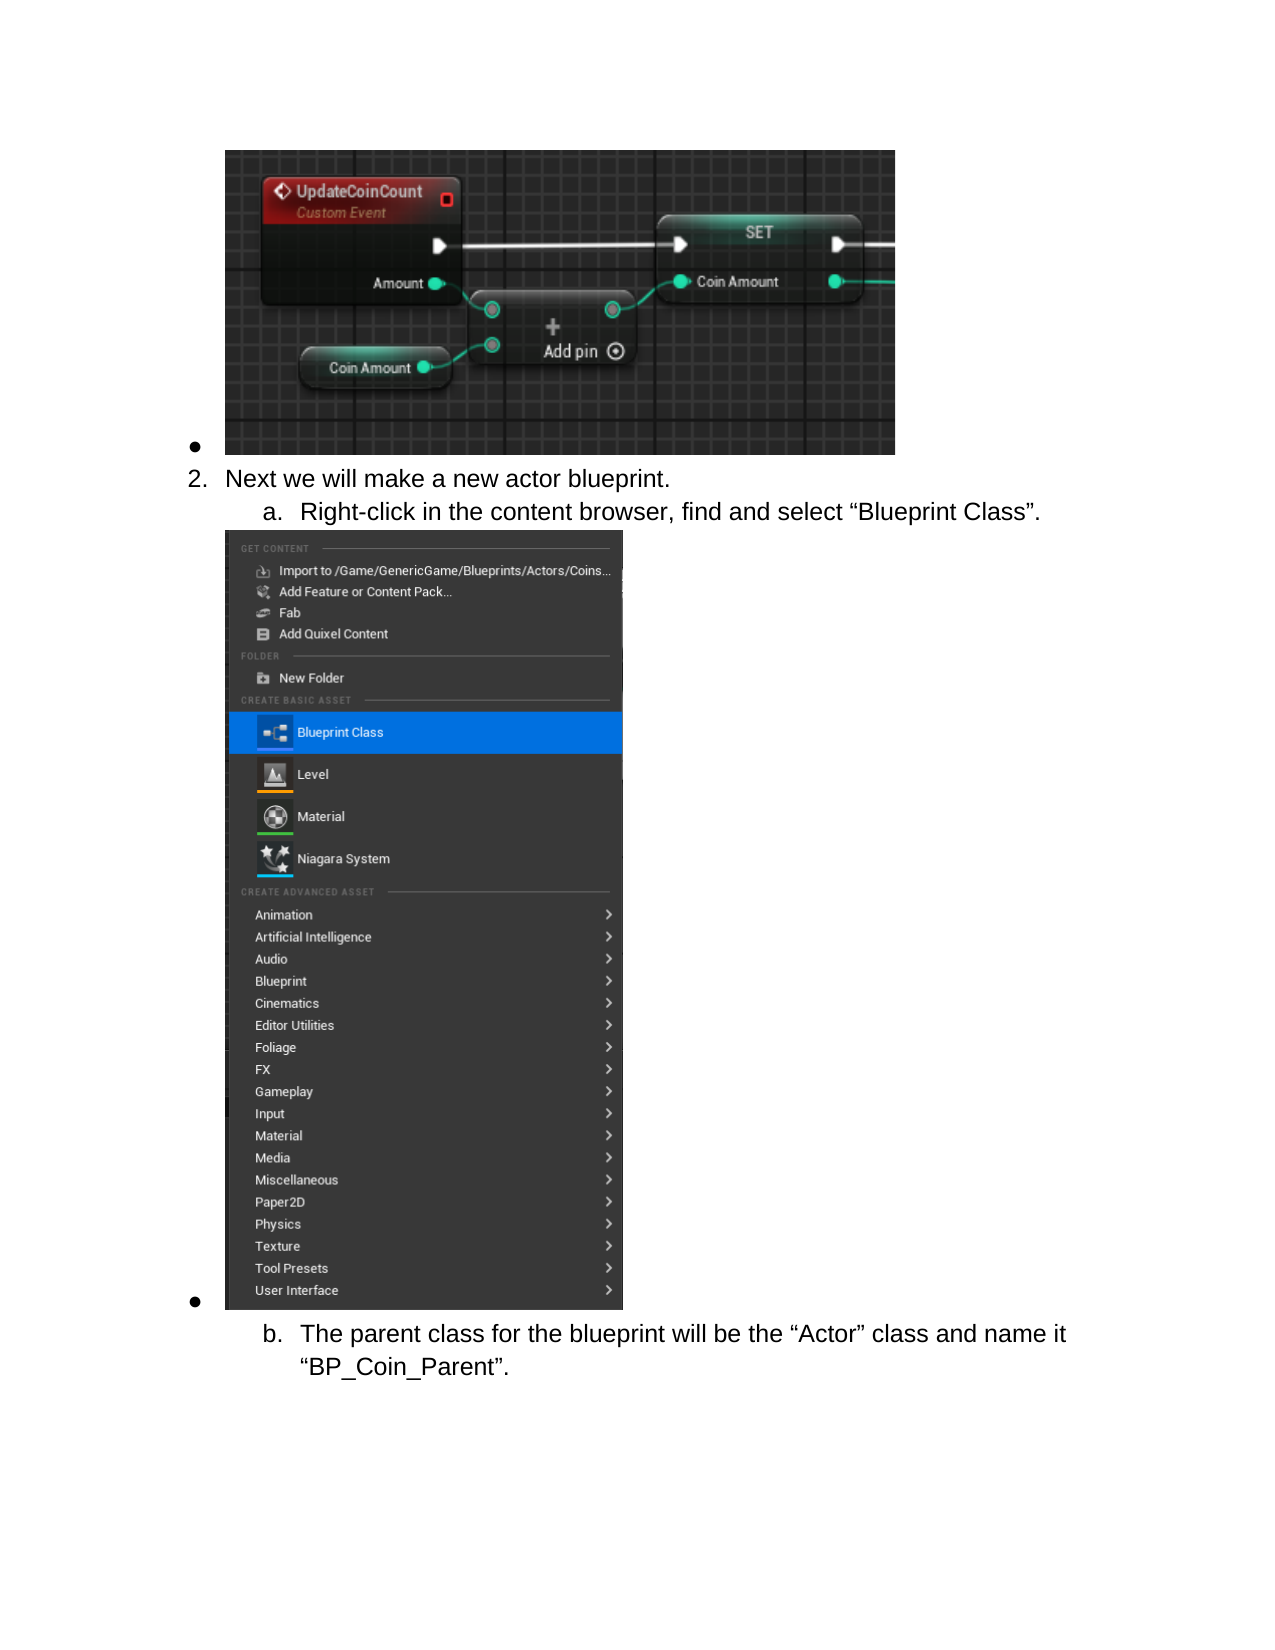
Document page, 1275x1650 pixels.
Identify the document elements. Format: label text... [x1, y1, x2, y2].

list The parent class for the blueprint will be the “Actor” class and name it “BP_Coin_Parent”. [262, 1319, 1125, 1381]
list Next we will make a new actor blueprint. [187, 464, 1125, 493]
list Right-click in the content browser, find and select “Blueprint Class”. [262, 497, 1125, 526]
picture [225, 530, 623, 1310]
picture [225, 150, 896, 455]
